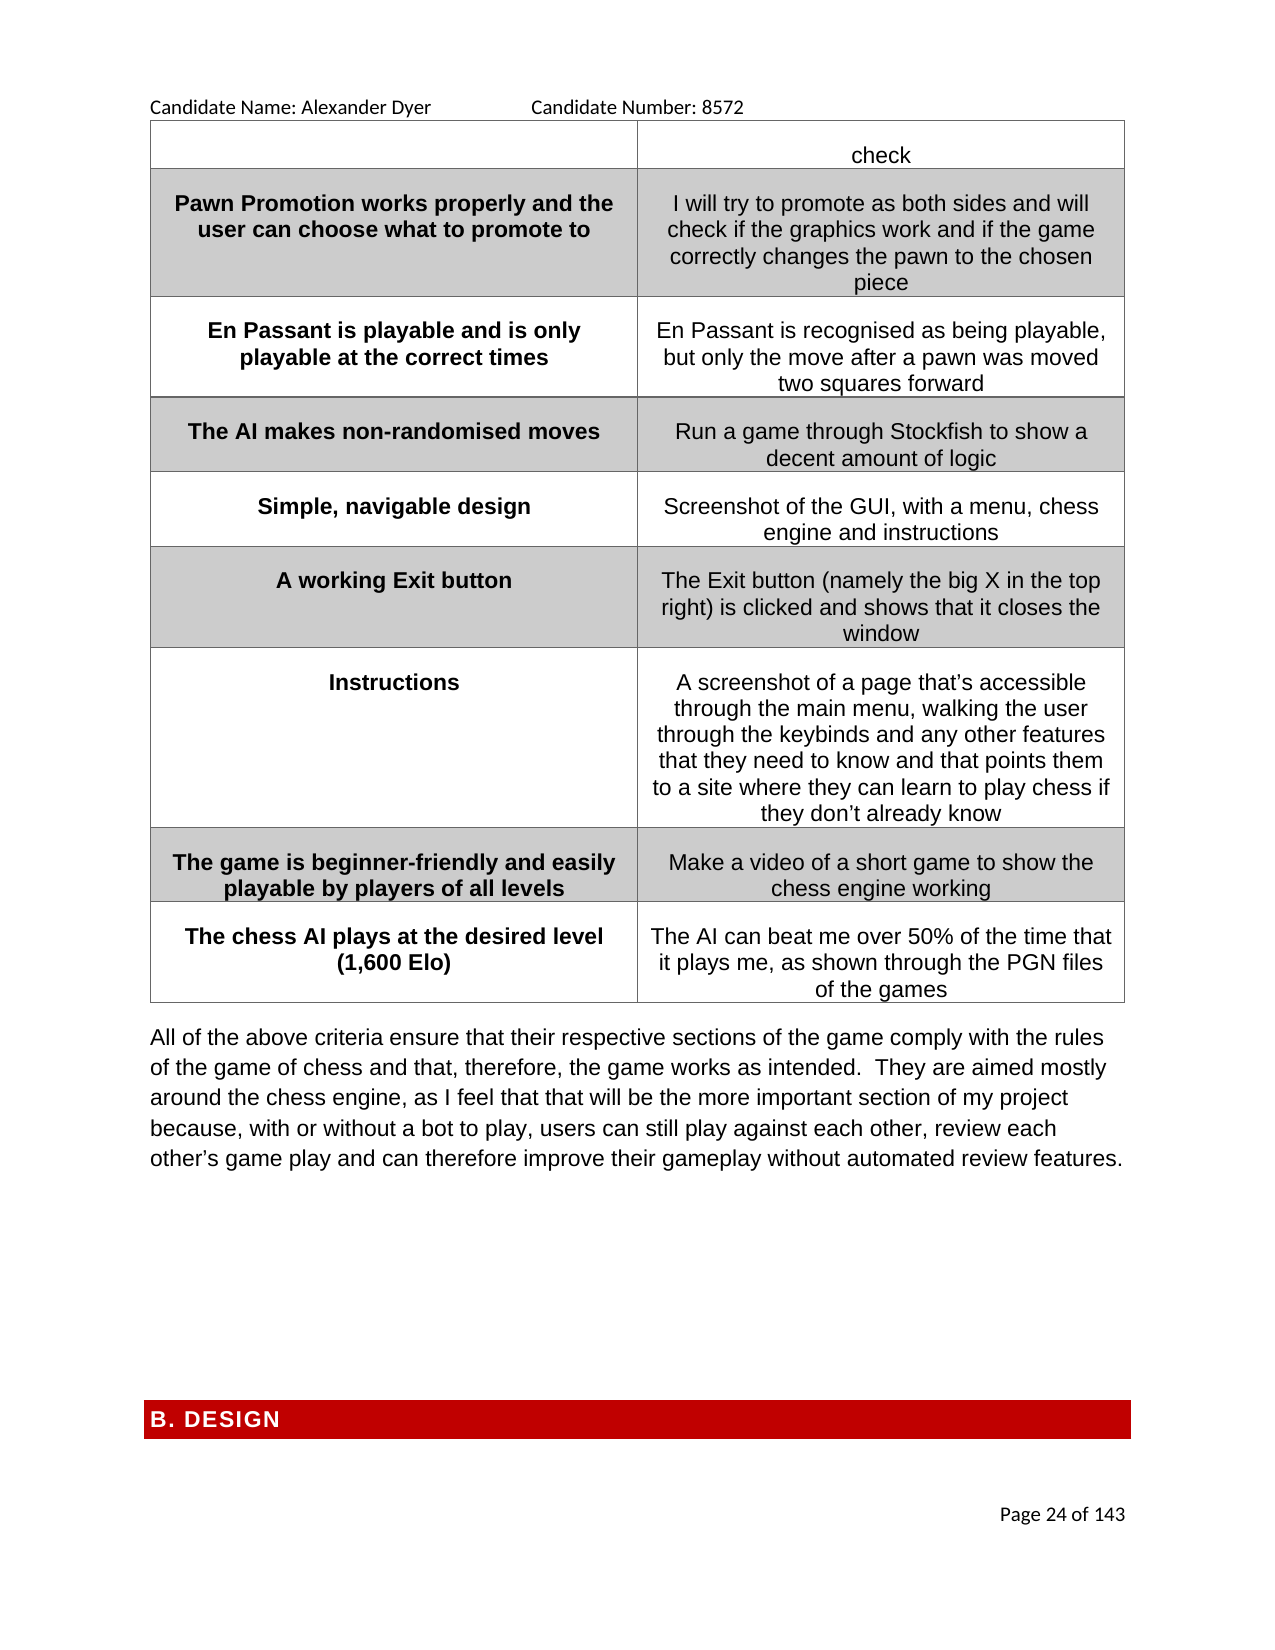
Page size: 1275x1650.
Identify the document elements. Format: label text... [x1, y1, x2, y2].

text All of the above criteria ensure that their respective sections of the game comply with the rules of the game of chess and that, therefore, the game works as intended. They are aimed mostly around the chess engine, as I feel that that will be the more important section of my project because, with or without a bot to play, users can still play against each other, review each other’s game play and can therefore improve their gameplay without automated review features. [150, 1024, 1125, 1171]
table_cell Instructions [151, 648, 637, 827]
table_cell The AI can beat me over 50% of the time that it plays me, as shown through the PGN files of the games [638, 902, 1124, 1002]
table_cell The AI makes non-randomised moves [151, 398, 637, 471]
table_cell Make a video of a short game to show the chess engine working [638, 828, 1124, 901]
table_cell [638, 121, 1124, 168]
table_cell En Passant is playable and is only playable at the correct times [151, 297, 637, 396]
table_cell A screenshot of a page that’s accessible through the main menu, walking the user through the keybinds and any other features that they need to know and that points them to a site where they can learn to play chess if they don’t already know [638, 648, 1124, 827]
table_cell I will try to promote as both sides and will check if the graphics work and if the game correctly changes the pawn to the chosen piece [638, 169, 1124, 296]
subtitle B. Design [150, 1406, 1125, 1433]
table_cell The chess AI plays at the desired level (1,600 Elo) [151, 902, 637, 1002]
table_cell Screenshot of the GUI, with a menu, chess engine and instructions [638, 472, 1124, 546]
table_cell En Passant is recognised as being playable, but only the move after a pawn was moved two squares forward [638, 297, 1124, 396]
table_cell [151, 121, 637, 168]
table_cell The game is beginner-friendly and easily playable by players of all levels [151, 828, 637, 901]
table_cell A working Exit button [151, 547, 637, 647]
table_cell Run a game through Stockfish to show a decent amount of logic [638, 398, 1124, 471]
table_cell Simple, navigable design [151, 472, 637, 546]
table_cell The Exit button (namely the big X in the top right) is clicked and shows that it closes the window [638, 547, 1124, 647]
table_cell Pawn Promotion works properly and the user can choose what to promote to [151, 169, 637, 296]
